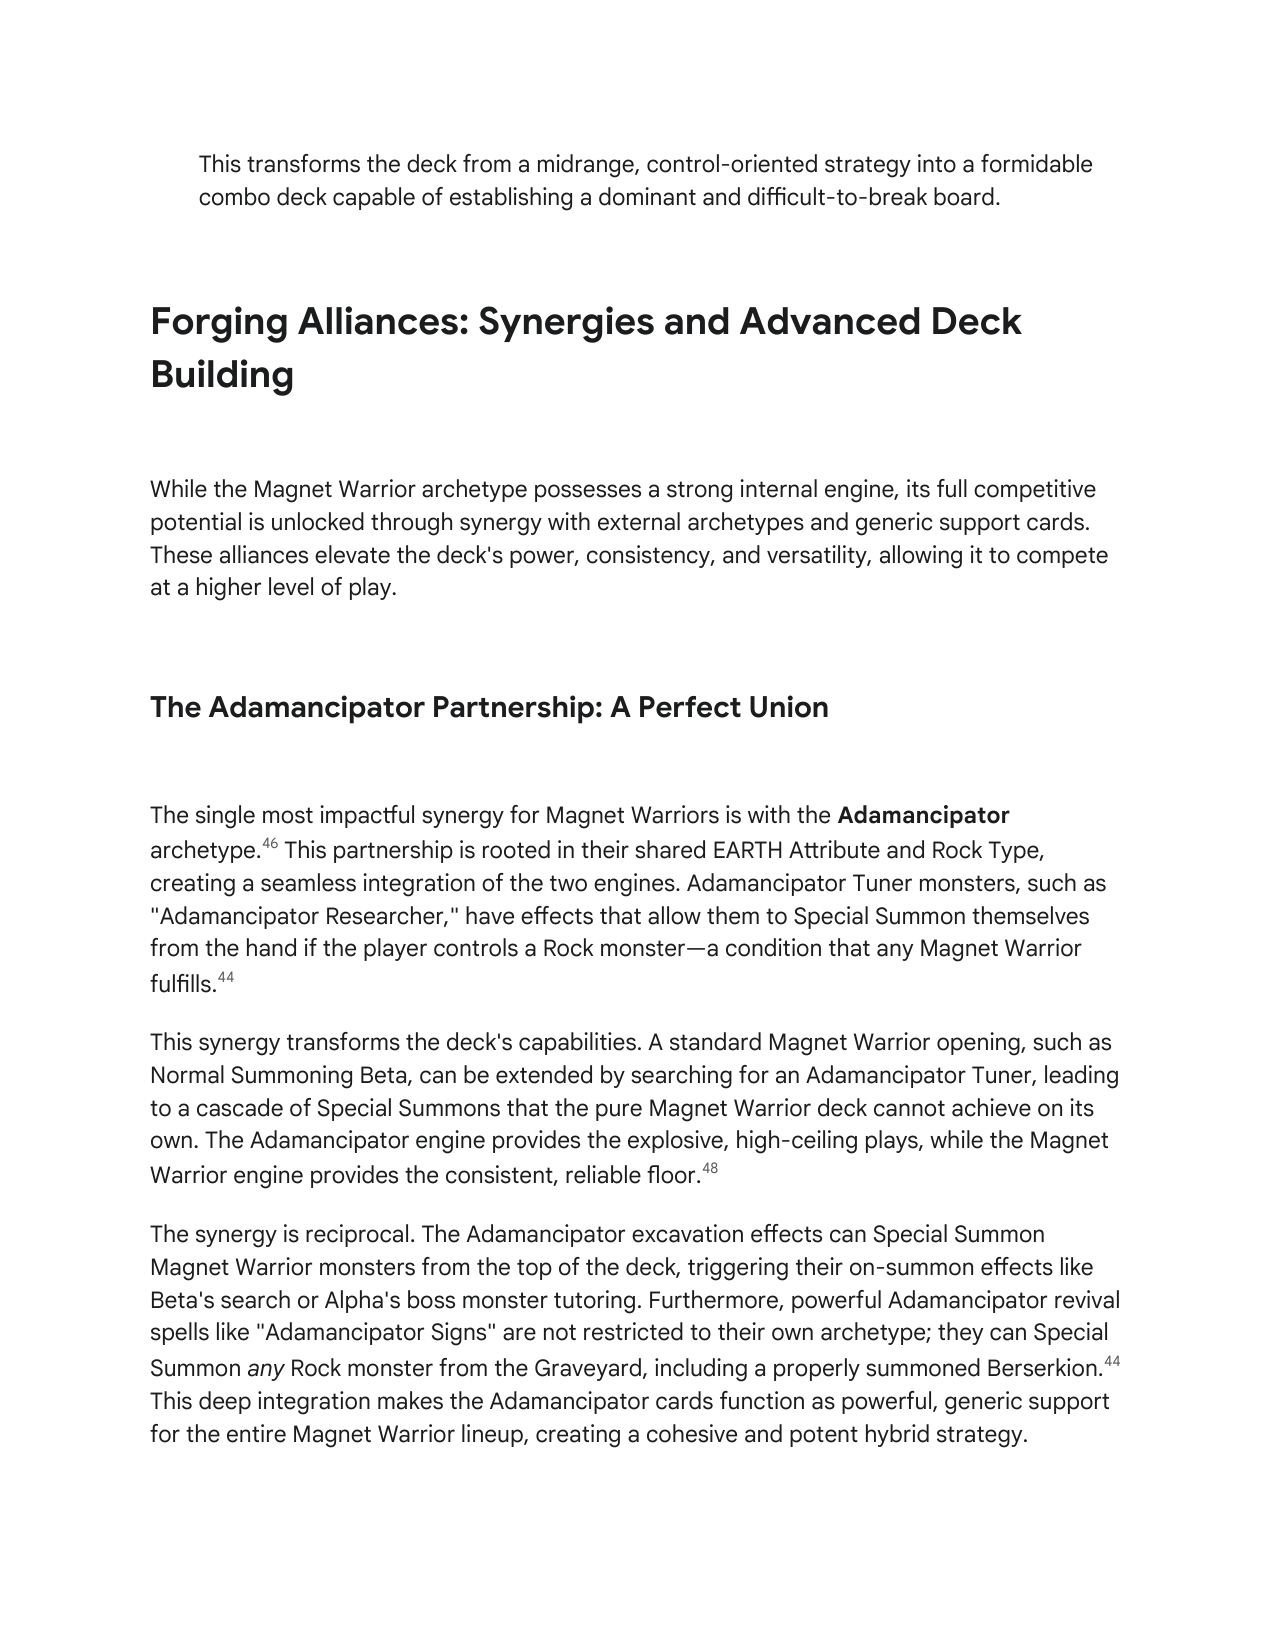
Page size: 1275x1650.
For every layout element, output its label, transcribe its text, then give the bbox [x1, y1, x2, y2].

text The synergy is reciprocal. The Adamancipator excavation effects can Special Summon Magnet Warrior monsters from the top of the deck, triggering their on-summon effects like Beta's search or Alpha's boss monster tutoring. Furthermore, powerful Adamancipator revival spells like "Adamancipator Signs" are not restricted to their own archetype; they can Special Summon any Rock monster from the Graveyard, including a properly summoned Berserkion.44 This deep integration makes the Adamancipator cards function as powerful, generic support for the entire Magnet Warrior lineup, creating a cohesive and potent hybrid strategy. [150, 1221, 1125, 1448]
text This synergy transforms the deck's capabilities. A standard Magnet Warrior opening, such as Normal Summoning Beta, can be extended by searching for an Adamancipator Tuner, leading to a cascade of Special Summons that the pure Magnet Warrior deck cannot achieve on its own. The Adamancipator engine provides the explosive, high-ceiling plays, while the Magnet Warrior engine provides the consistent, reliable floor.48 [150, 1028, 1125, 1191]
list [161, 150, 1125, 211]
subtitle Forging Alliances: Synergies and Advanced Deck Building [150, 298, 1125, 399]
text While the Magnet Warrior archetype possesses a strong internal engine, its full competitive potential is unlocked through synergy with external archetypes and generic support cards. These alliances elevate the deck's power, consistency, and versatility, allowing it to compete at a higher level of play. [150, 475, 1125, 602]
text The single most impactful synergy for Magnet Warriors is with the Adamancipator archetype.46 This partnership is rooted in their shared EARTH Attribute and Rock Type, creating a seamless integration of the two engines. Adamancipator Tuner monsters, such as "Adamancipator Researcher," have effects that allow them to Special Summon themselves from the hand if the player controls a Rock monster—a condition that any Magnet Warrior fulfills.44 [150, 801, 1125, 999]
subtitle The Adamancipator Partnership: A Perfect Union [150, 689, 1125, 726]
